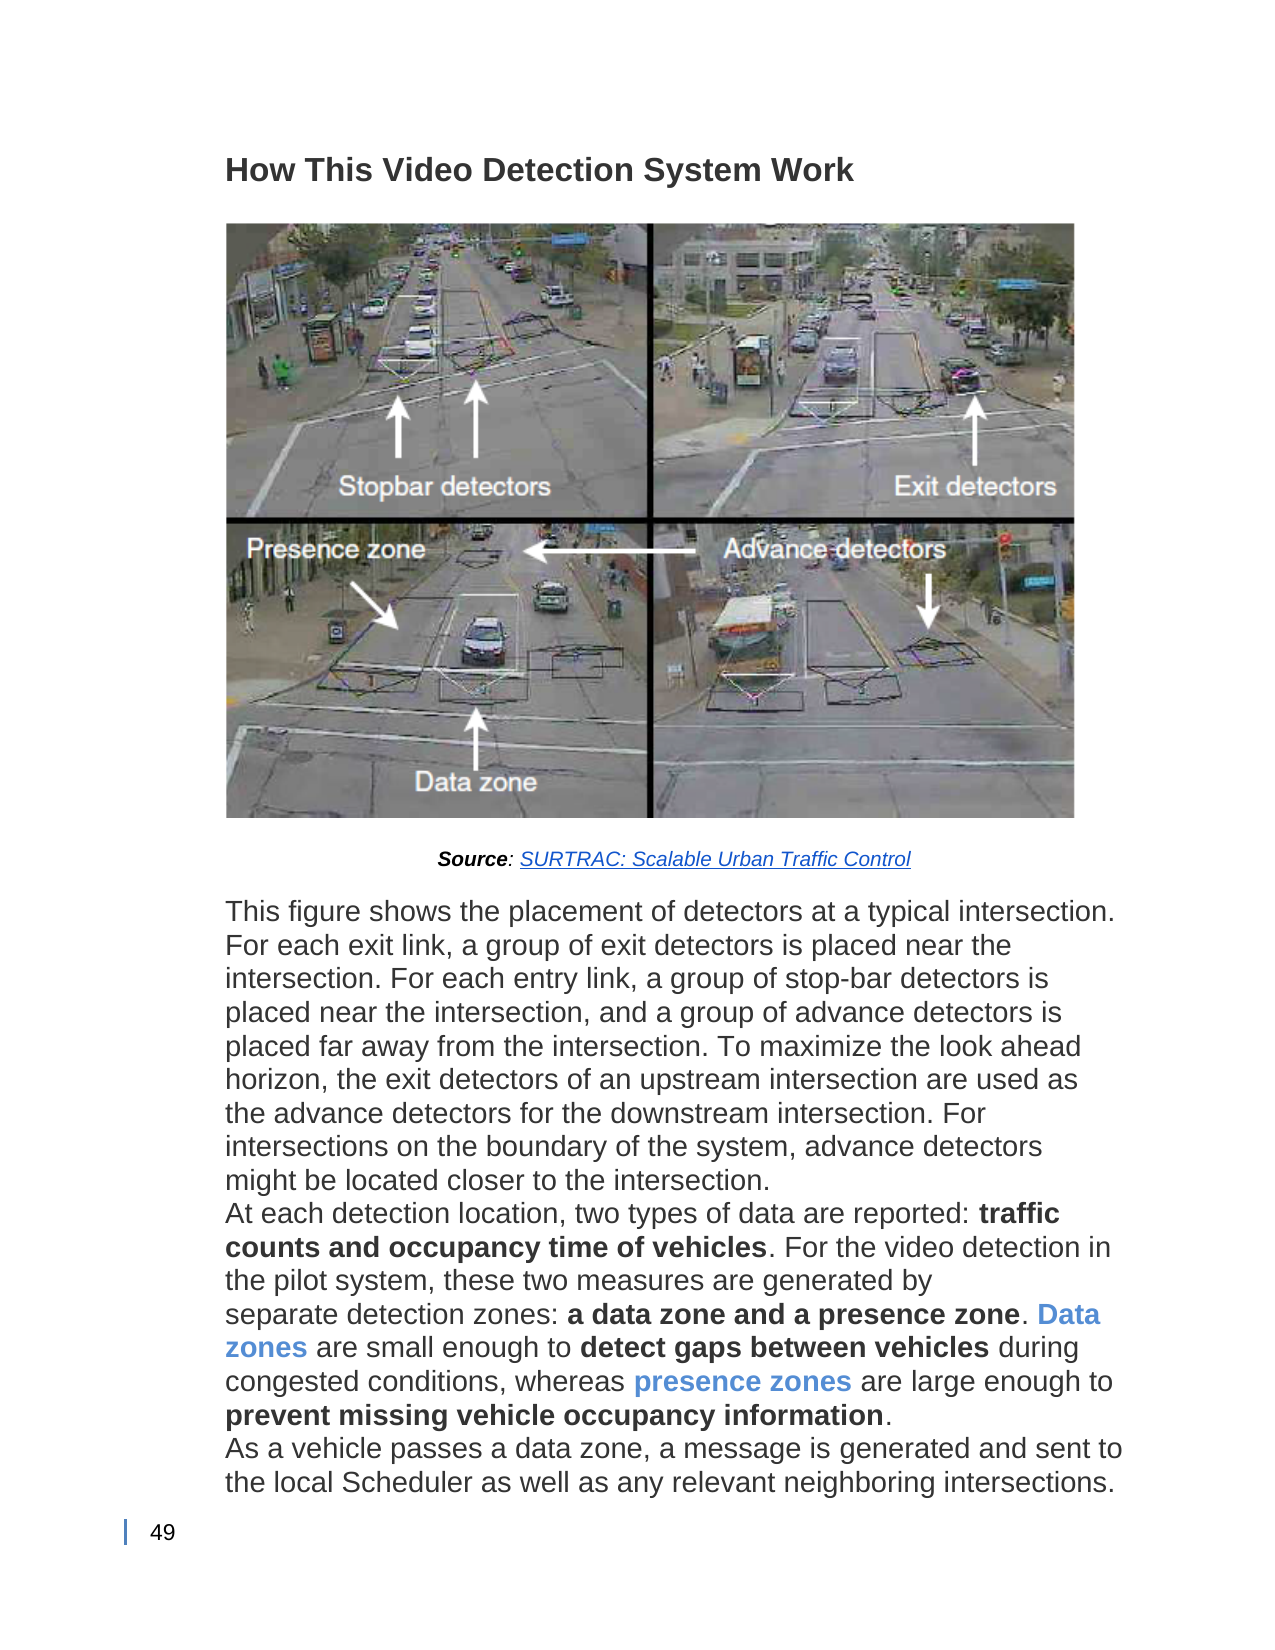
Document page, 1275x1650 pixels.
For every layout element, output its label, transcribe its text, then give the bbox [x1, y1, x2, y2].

text separate detection zones: a data zone and a presence zone. Data zones are small enough to detect gaps between vehicles during congested conditions, whereas presence zones are large enough to prevent missing vehicle occupancy information. [225, 1297, 1125, 1431]
picture [225, 219, 1075, 818]
text might be located closer to the intersection. [225, 1163, 1125, 1196]
text Source: SURTRAC: Scalable Urban Traffic Control [225, 847, 1125, 871]
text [225, 1431, 1125, 1498]
text This figure shows the placement of detectors at a typical intersection. For each exit link, a group of exit detectors is placed near the intersection. For each entry link, a group of stop-bar detectors is placed near the intersection, and a group of advance detectors is placed far away from the intersection. To maximize the look ahead [225, 894, 1125, 1062]
text horizon, the exit detectors of an upstream intersection are used as the advance detectors for the downstream intersection. For intersections on the boundary of the system, advance detectors [225, 1062, 1125, 1163]
text At each detection location, two types of data are reported: traffic counts and occupancy time of vehicles. For the video detection in the pilot system, these two measures are generated by [225, 1196, 1125, 1297]
text How This Video Detection System Work [225, 150, 1125, 188]
